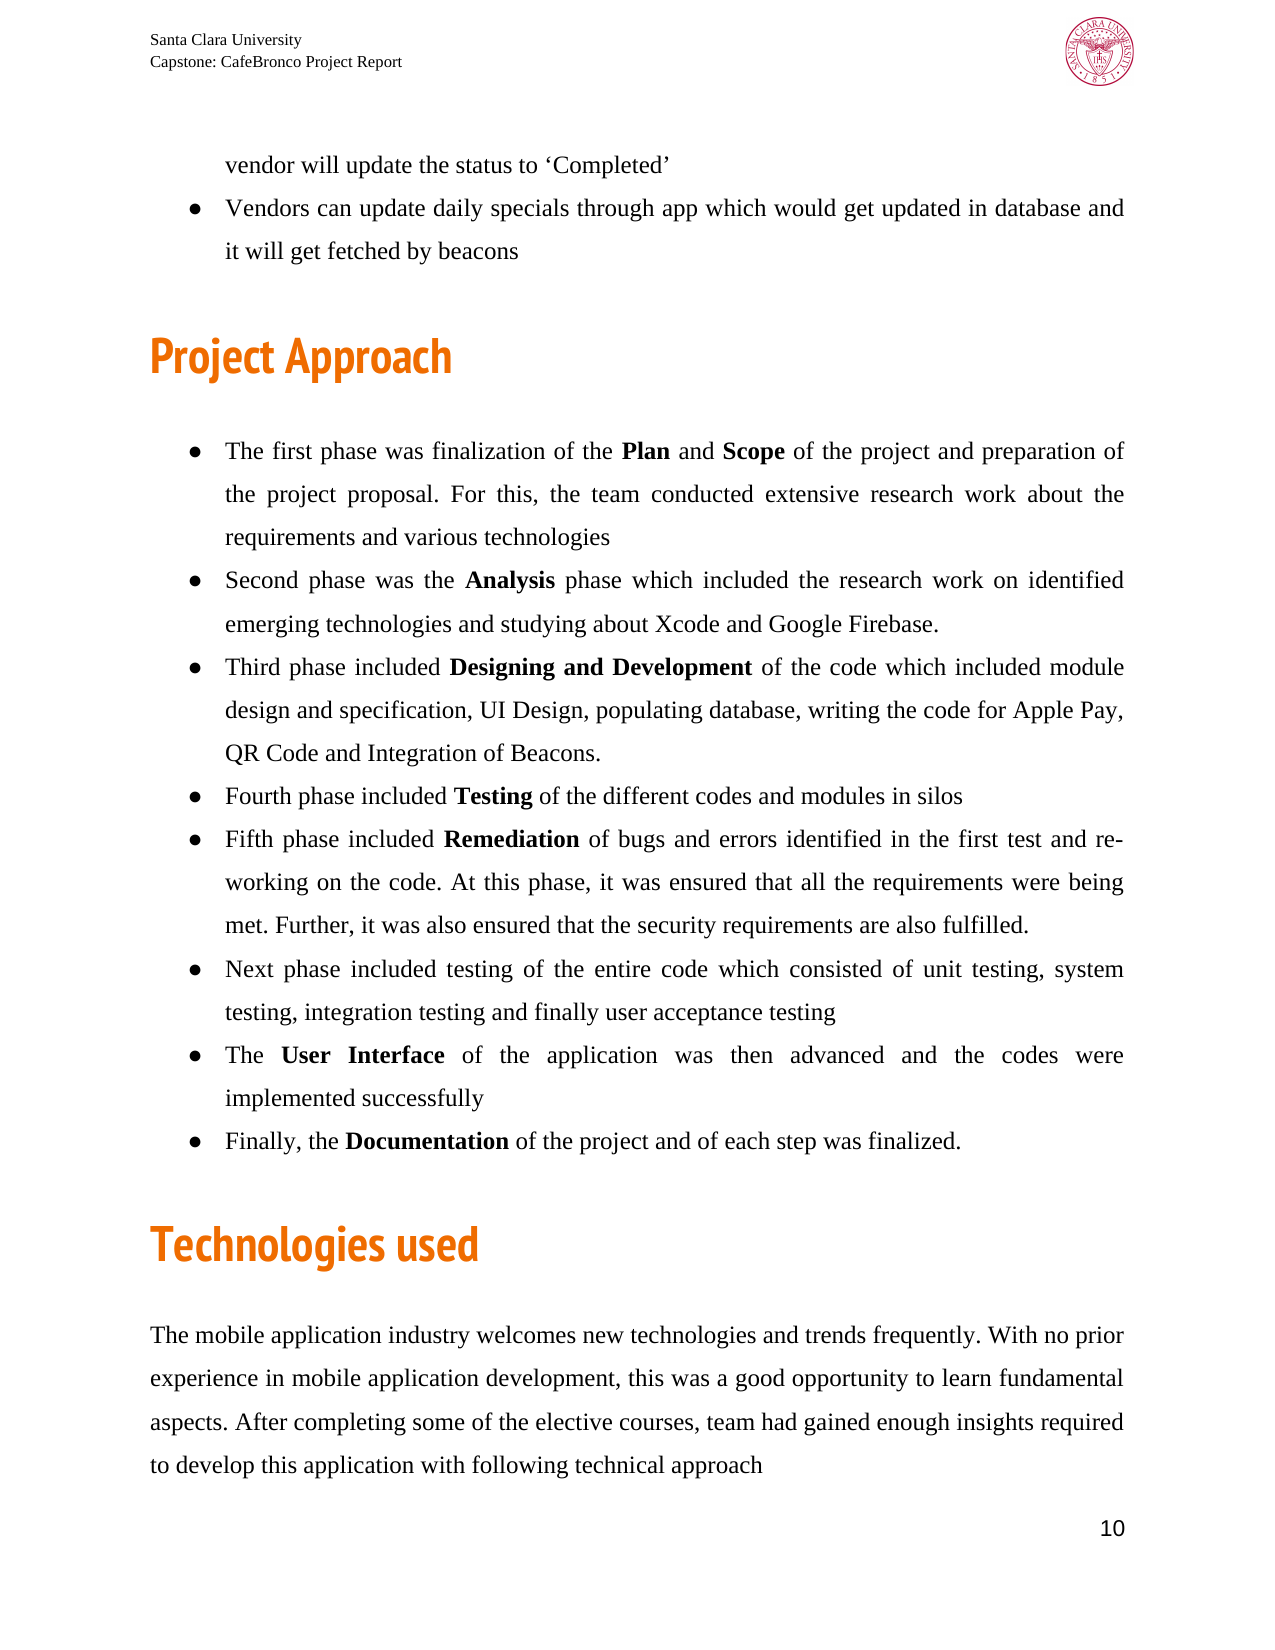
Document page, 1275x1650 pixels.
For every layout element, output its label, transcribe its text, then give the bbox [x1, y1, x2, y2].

list Second phase was the Analysis phase which included the research work on identified emerging technologies and studying about Xcode and Google Firebase. [187, 566, 1125, 637]
list Fifth phase included Remediation of bugs and errors identified in the first test and re-working on the code. At this phase, it was ensured that all the requirements were being met. Further, it was also ensured that the security requirements are also fulfilled. [187, 824, 1125, 939]
list Next phase included testing of the entire code which consisted of unit testing, system testing, integration testing and finally user acceptance testing [187, 954, 1125, 1026]
picture [1065, 17, 1134, 86]
list Vendors can update daily specials through app which would get updated in database and it will get fetched by beacons [187, 193, 1125, 265]
list Fourth phase included Testing of the different codes and modules in silos [187, 781, 1125, 810]
list Finally, the Documentation of the project and of each step was finalized. [187, 1126, 1125, 1155]
text The mobile application industry welcomes new technologies and trends frequently. With no prior experience in mobile application development, this was a good opportunity to learn fundamental aspects. After completing some of the elective courses, team had gained enough insights required to develop this application with following technical approach [150, 1320, 1125, 1478]
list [187, 150, 1125, 179]
list The first phase was finalization of the Plan and Scope of the project and preparation of the project proposal. For this, the team conducted extensive research work about the requirements and various technologies [187, 436, 1125, 551]
subtitle Technologies used [150, 1211, 1125, 1276]
list Third phase included Designing and Development of the code which included module design and specification, UI Design, populating database, writing the code for Apple Pay, QR Code and Integration of Beacons. [187, 652, 1125, 767]
list The User Interface of the application was then advanced and the codes were implemented successfully [187, 1040, 1125, 1112]
text Project Approach [150, 322, 1125, 387]
